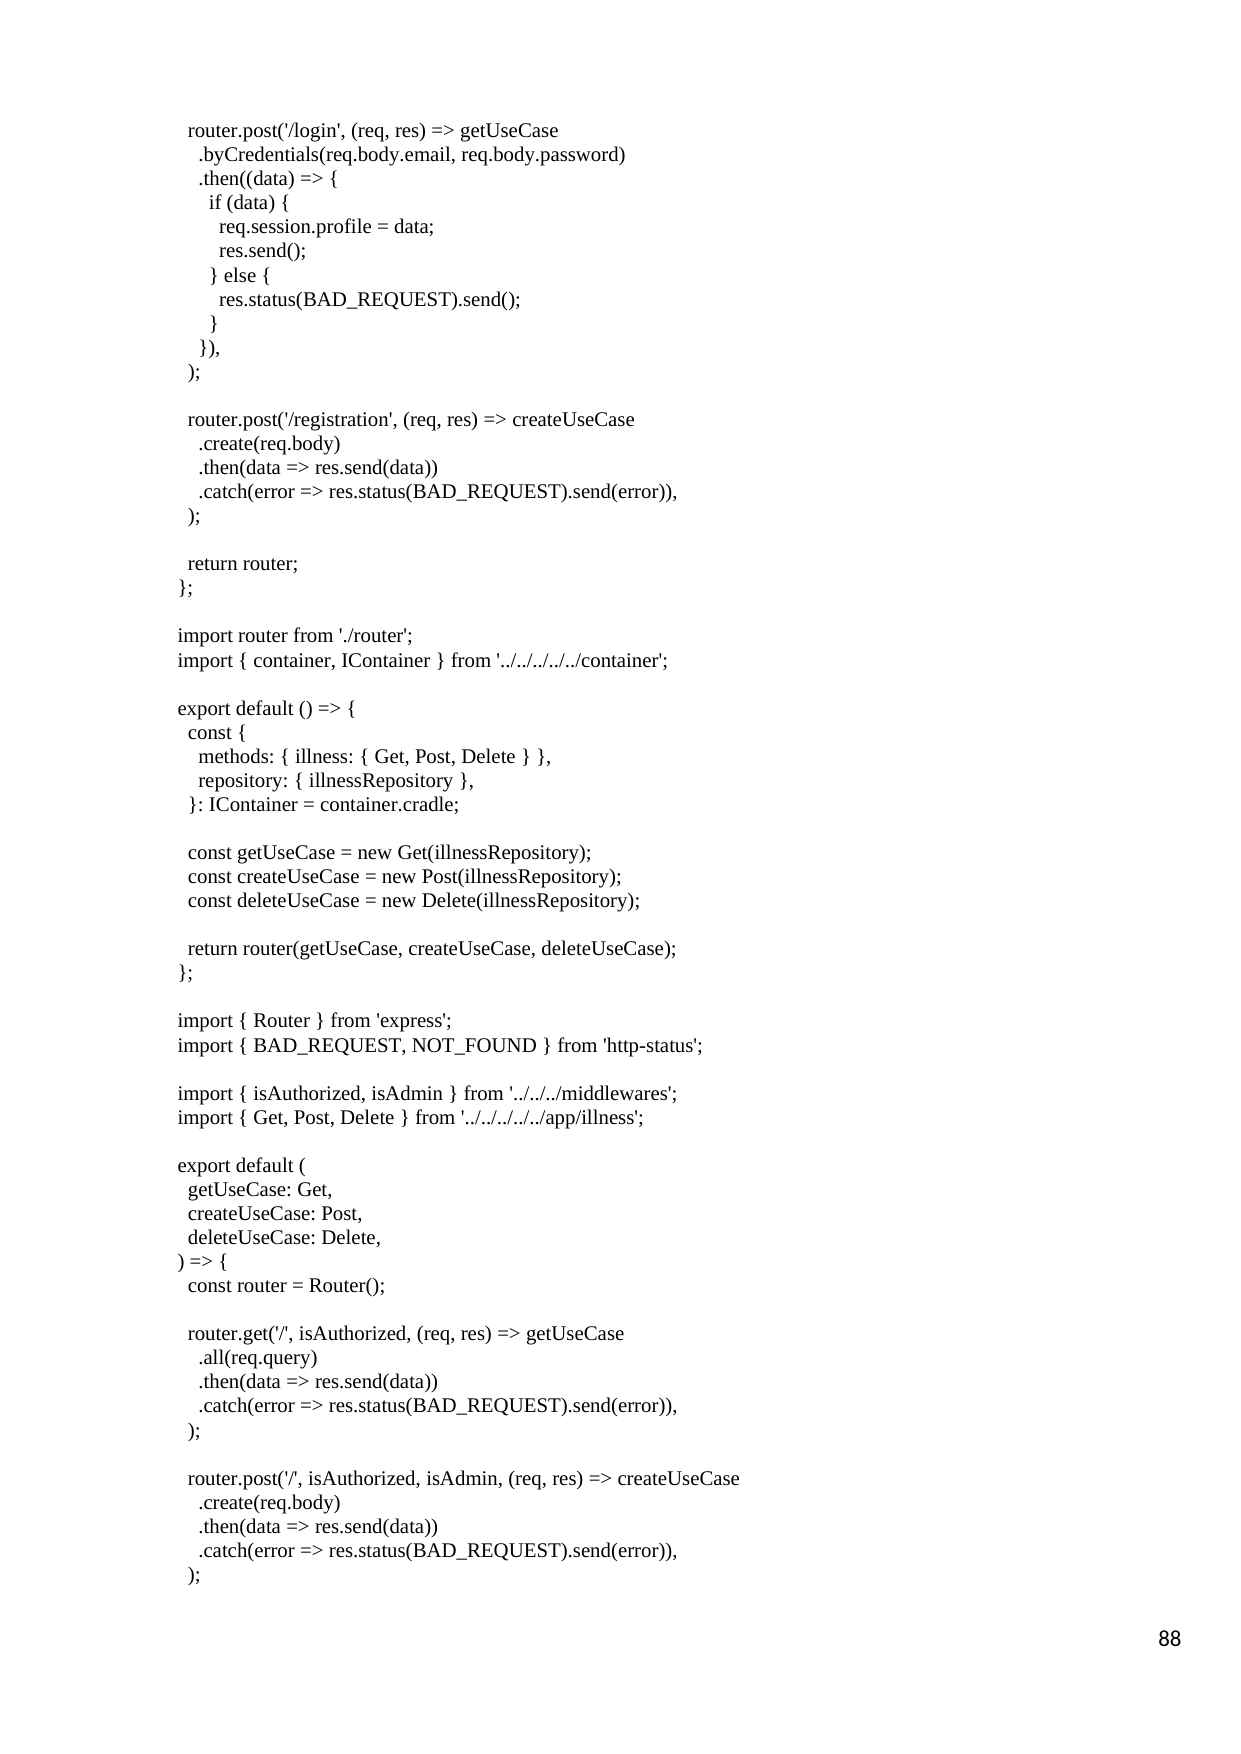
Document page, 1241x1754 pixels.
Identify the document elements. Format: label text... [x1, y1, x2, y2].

text deleteUseCase: Delete, [177, 1225, 1181, 1249]
text if (data) { [177, 190, 1181, 214]
text .then(data => res.send(data)) [177, 455, 1181, 479]
text import router from './router'; [177, 623, 1181, 647]
text router.post('/registration', (req, res) => createUseCase [177, 407, 1181, 431]
text export default ( [177, 1153, 1181, 1177]
text .create(req.body) [177, 431, 1181, 455]
text const { [177, 720, 1181, 744]
text ); [177, 1417, 1181, 1442]
text res.status(BAD_REQUEST).send(); [177, 287, 1181, 311]
text ); [177, 503, 1181, 527]
text import { container, IContainer } from '../../../../../container'; [177, 647, 1181, 672]
text const router = Router(); [177, 1273, 1181, 1297]
text } else { [177, 262, 1181, 287]
text .catch(error => res.status(BAD_REQUEST).send(error)), [177, 1393, 1181, 1417]
text createUseCase: Post, [177, 1201, 1181, 1225]
text .byCredentials(req.body.email, req.body.password) [177, 142, 1181, 166]
text } [177, 311, 1181, 335]
text router.post('/login', (req, res) => getUseCase [177, 118, 1181, 142]
text import { Get, Post, Delete } from '../../../../../app/illness'; [177, 1105, 1181, 1129]
text const createUseCase = new Post(illnessRepository); [177, 864, 1181, 888]
text router.post('/', isAuthorized, isAdmin, (req, res) => createUseCase [177, 1466, 1181, 1490]
text ); [177, 359, 1181, 383]
text .then(data => res.send(data)) [177, 1514, 1181, 1538]
text }; [177, 575, 1181, 599]
text .catch(error => res.status(BAD_REQUEST).send(error)), [177, 479, 1181, 503]
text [177, 1538, 1181, 1562]
text const getUseCase = new Get(illnessRepository); [177, 840, 1181, 864]
text import { isAuthorized, isAdmin } from '../../../middlewares'; [177, 1081, 1181, 1105]
text .then((data) => { [177, 166, 1181, 190]
text export default () => { [177, 696, 1181, 720]
text return router(getUseCase, createUseCase, deleteUseCase); [177, 936, 1181, 960]
text import { BAD_REQUEST, NOT_FOUND } from 'http-status'; [177, 1032, 1181, 1057]
text }), [177, 335, 1181, 359]
text .create(req.body) [177, 1490, 1181, 1514]
text .all(req.query) [177, 1345, 1181, 1369]
text methods: { illness: { Get, Post, Delete } }, [177, 744, 1181, 768]
text .then(data => res.send(data)) [177, 1369, 1181, 1393]
text import { Router } from 'express'; [177, 1008, 1181, 1032]
text }: IContainer = container.cradle; [177, 792, 1181, 816]
text }; [177, 960, 1181, 984]
text router.get('/', isAuthorized, (req, res) => getUseCase [177, 1321, 1181, 1345]
text res.send(); [177, 238, 1181, 262]
text return router; [177, 551, 1181, 575]
text ); [177, 1562, 1181, 1586]
text req.session.profile = data; [177, 214, 1181, 238]
text ) => { [177, 1249, 1181, 1273]
text const deleteUseCase = new Delete(illnessRepository); [177, 888, 1181, 912]
text getUseCase: Get, [177, 1177, 1181, 1201]
text repository: { illnessRepository }, [177, 768, 1181, 792]
